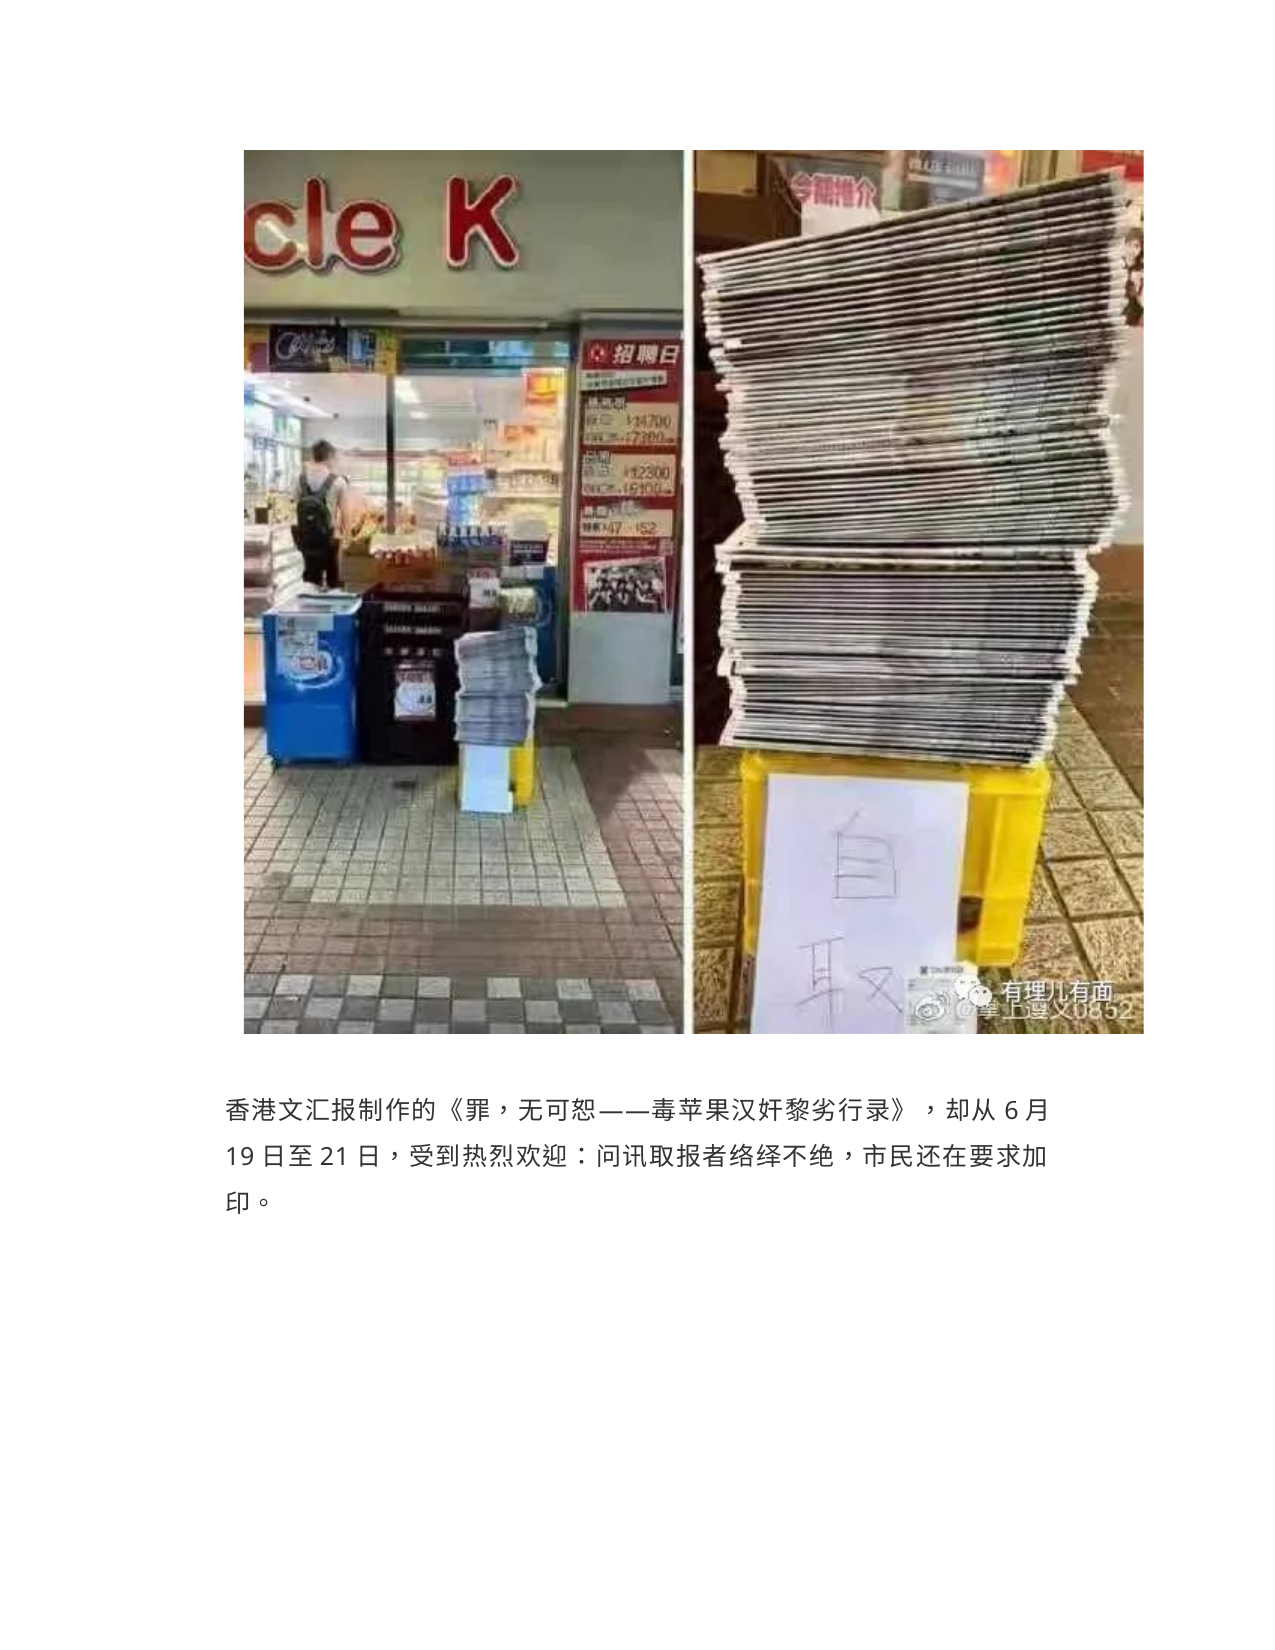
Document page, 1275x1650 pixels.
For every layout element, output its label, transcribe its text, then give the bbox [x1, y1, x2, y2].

picture [243, 150, 1144, 1034]
text 香港文汇报制作的《罪，无可恕——毒苹果汉奸黎劣行录》，却从6月19日至21日，受到热烈欢迎：问讯取报者络绎不绝，市民还在要求加印。 [225, 1080, 1050, 1219]
